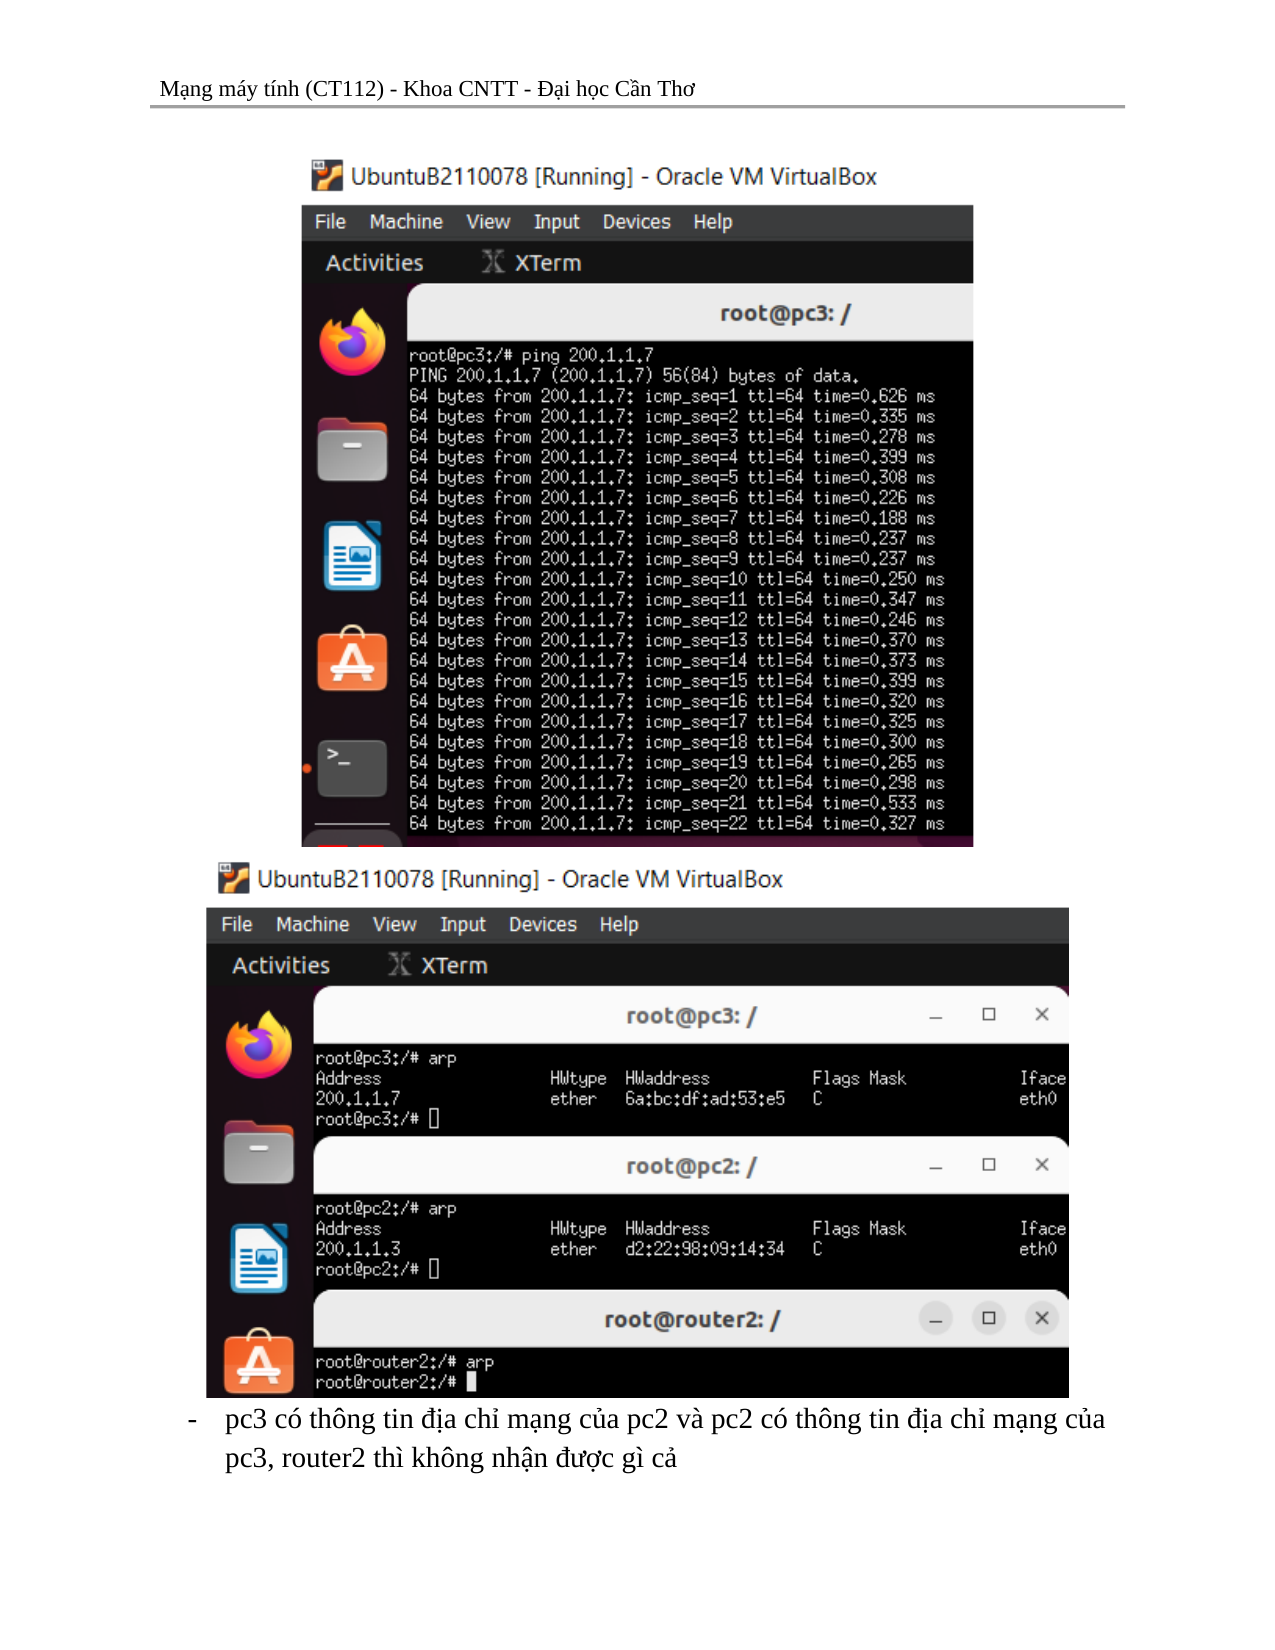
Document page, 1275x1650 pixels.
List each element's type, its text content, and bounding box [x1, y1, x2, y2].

picture [301, 150, 974, 847]
picture [206, 850, 1069, 1398]
list pc3 có thông tin địa chỉ mạng của pc2 và pc2 có thông tin địa chỉ mạng của pc3, router2 thì không nhận được gì cả [187, 1401, 1125, 1473]
